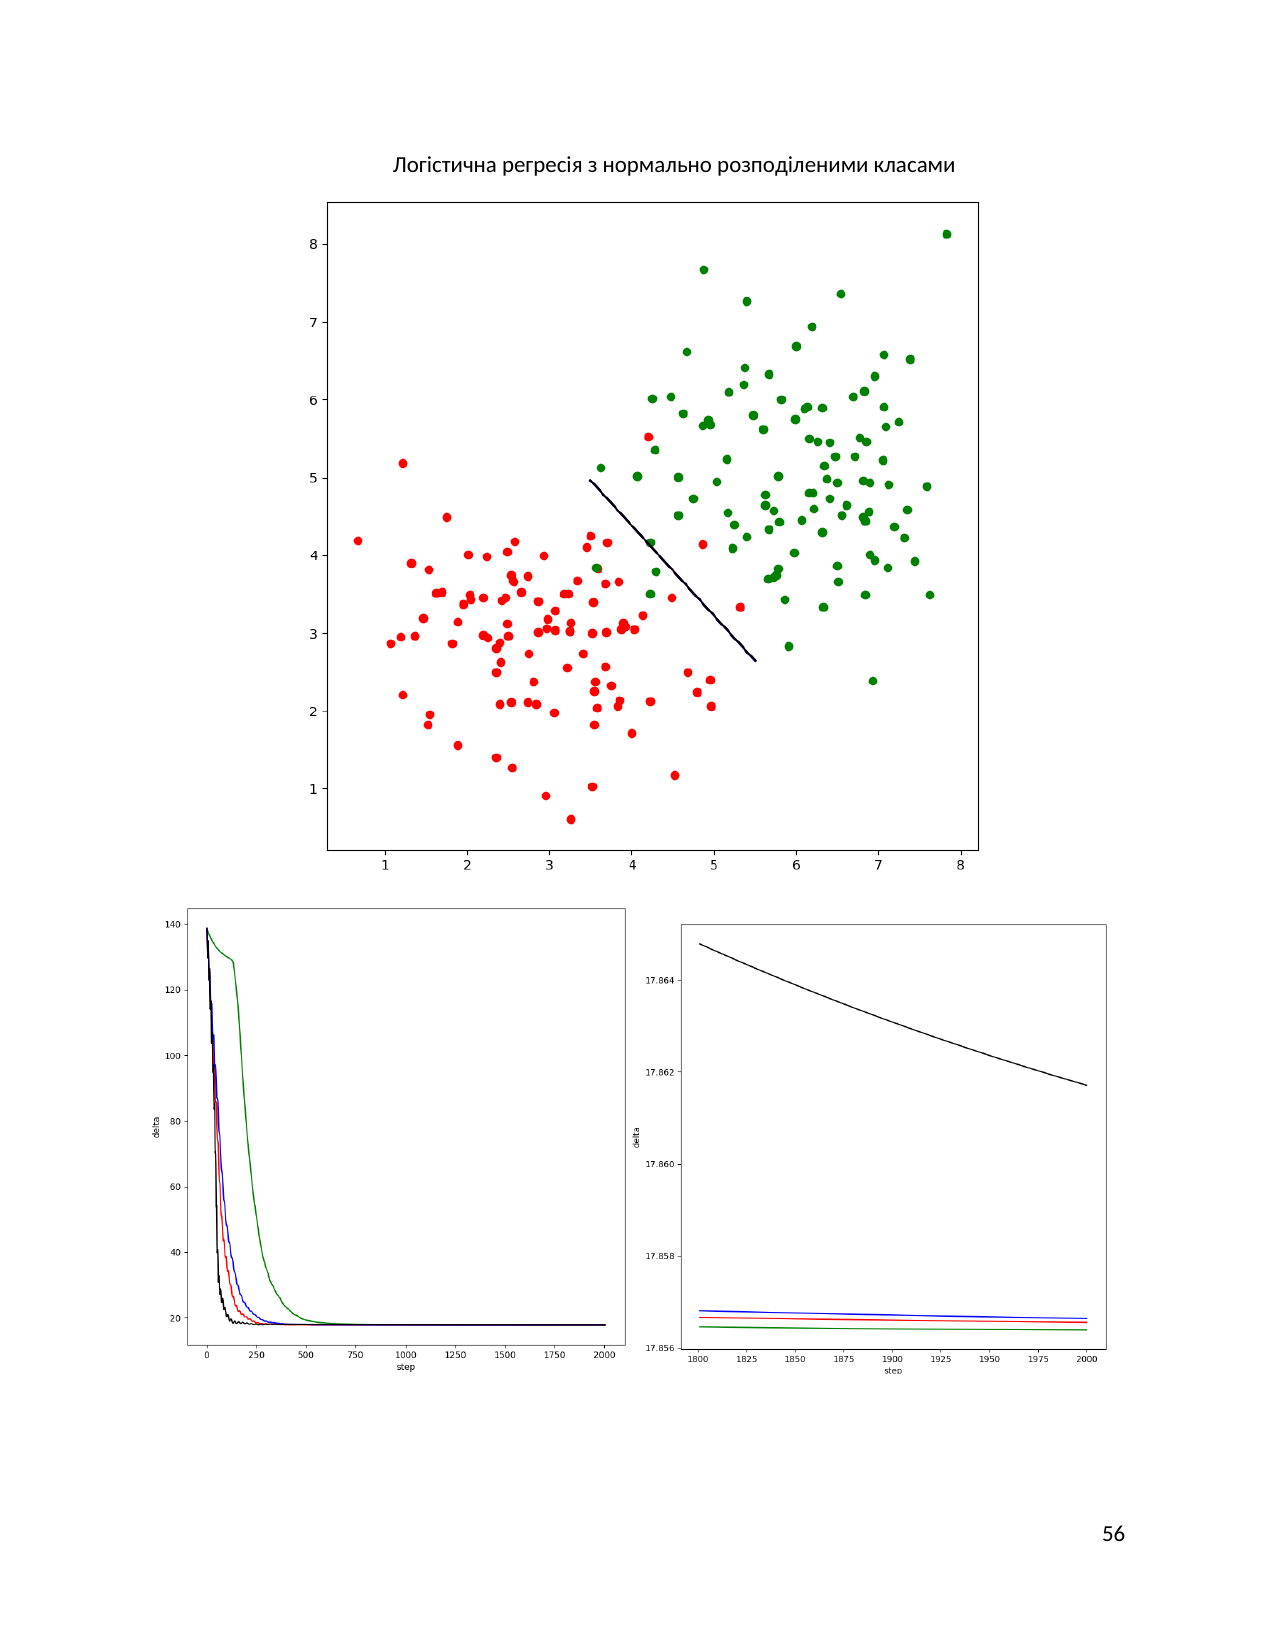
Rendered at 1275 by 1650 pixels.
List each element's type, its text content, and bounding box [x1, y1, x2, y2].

picture [150, 902, 1113, 1374]
text Логістична регресія з нормально розподіленими класами [150, 150, 1125, 178]
picture [289, 196, 986, 884]
